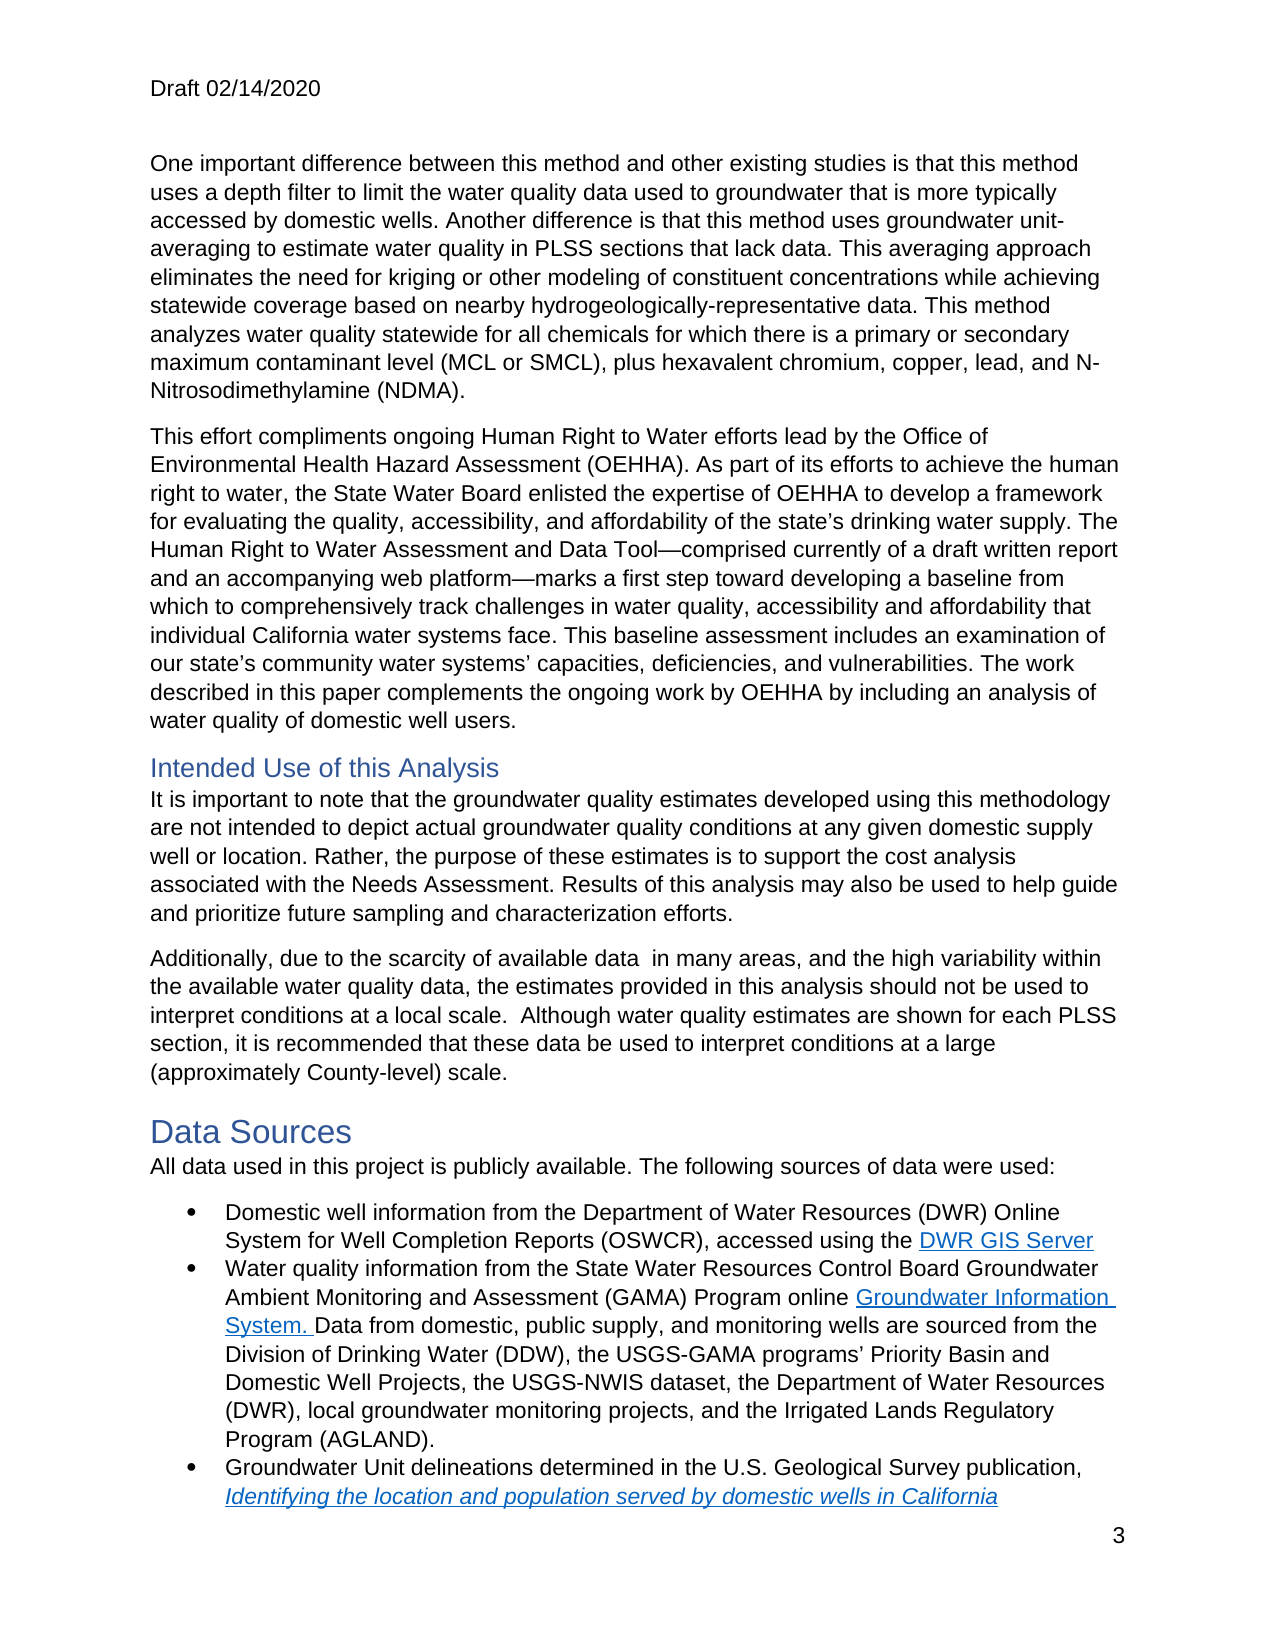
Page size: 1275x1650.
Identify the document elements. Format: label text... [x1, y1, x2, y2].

text Additionally, due to the scarcity of available data in many areas, and the high variability within the available water quality data, the estimates provided in this analysis should not be used to interpret conditions at a local scale. Although water quality estimates are shown for each PLSS section, it is recommended that these data be used to interpret conditions at a large (approximately County-level) scale. [150, 945, 1125, 1085]
list Domestic well information from the Department of Water Resources (DWR) Online System for Well Completion Reports (OSWCR), accessed using the DWR GIS Server [187, 1198, 1125, 1253]
subtitle Data Sources [150, 1112, 1125, 1150]
subtitle Intended Use of this Analysis [150, 752, 1125, 783]
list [187, 1454, 1125, 1509]
text It is important to note that the groundwater quality estimates developed using this methodology are not intended to depict actual groundwater quality conditions at any given domestic supply well or location. Rather, the purpose of these estimates is to support the cost analysis associated with the Needs Assessment. Results of this analysis may also be used to help guide and prioritize future sampling and characterization efforts. [150, 786, 1125, 926]
text This effort compliments ongoing Human Right to Water efforts lead by the Office of Environmental Health Hazard Assessment (OEHHA). As part of its efforts to achieve the human right to water, the State Water Board enlisted the expertise of OEHHA to develop a framework for evaluating the quality, accessibility, and affordability of the state’s drinking water supply. The Human Right to Water Assessment and Data Tool—comprised currently of a draft written report and an accompanying web platform—marks a first step toward developing a baseline from which to comprehensively track challenges in water quality, accessibility and affordability that individual California water systems face. This baseline assessment includes an examination of our state’s community water systems’ capacities, deficiencies, and vulnerabilities. The work described in this paper complements the ongoing work by OEHHA by including an analysis of water quality of domestic well users. [150, 423, 1125, 733]
text All data used in this project is publicly available. The following sources of data were used: [150, 1153, 1125, 1180]
text One important difference between this method and other existing studies is that this method uses a depth filter to limit the water quality data used to groundwater that is more typically accessed by domestic wells. Another difference is that this method uses groundwater unit-averaging to estimate water quality in PLSS sections that lack data. This averaging approach eliminates the need for kriging or other modeling of constituent concentrations while achieving statewide coverage based on nearby hydrogeologically-representative data. This method analyzes water quality statewide for all chemicals for which there is a primary or secondary maximum contaminant level (MCL or SMCL), plus hexavalent chromium, copper, lead, and N-Nitrosodimethylamine (NDMA). [150, 150, 1125, 404]
list Water quality information from the State Water Resources Control Board Groundwater Ambient Monitoring and Assessment (GAMA) Program online Groundwater Information System. Data from domestic, public supply, and monitoring wells are sourced from the Division of Drinking Water (DDW), the USGS-GAMA programs’ Priority Basin and Domestic Well Projects, the USGS-NWIS dataset, the Department of Water Resources (DWR), local groundwater monitoring projects, and the Irrigated Lands Regulatory Program (AGLAND). [187, 1255, 1125, 1452]
